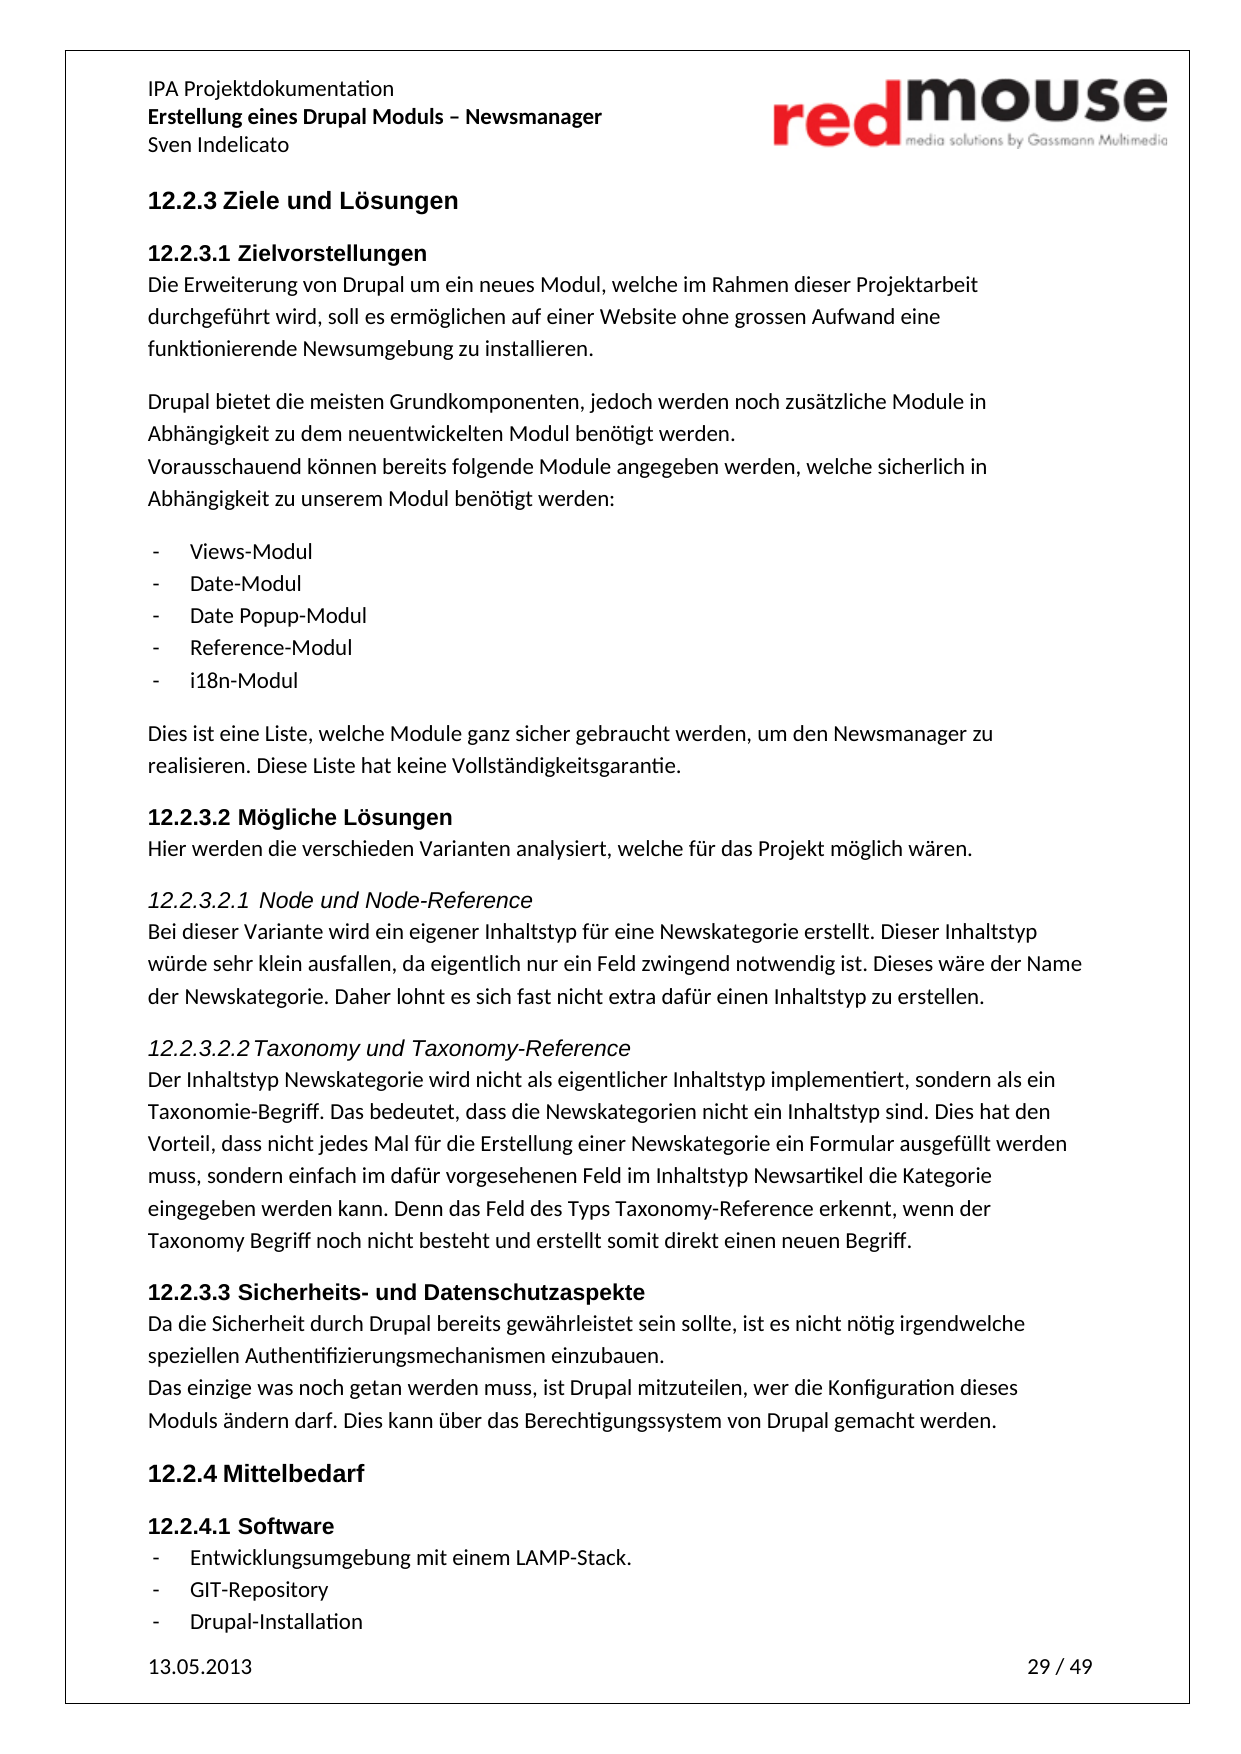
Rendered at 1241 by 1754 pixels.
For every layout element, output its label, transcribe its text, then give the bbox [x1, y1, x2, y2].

list GIT-Repository [152, 1575, 1093, 1603]
subtitle Mögliche Lösungen [148, 804, 1093, 830]
text Drupal bietet die meisten Grundkomponenten, jedoch werden noch zusätzliche Module in Abhängigkeit zu dem neuentwickelten Modul benötigt werden. Vorausschauend können bereits folgende Module angegeben werden, welche sicherlich in Abhängigkeit zu unserem Modul benötigt werden: [148, 387, 1093, 512]
subtitle Sicherheits- und Datenschutzaspekte [148, 1279, 1093, 1305]
text Der Inhaltstyp Newskategorie wird nicht als eigentlicher Inhaltstyp implementiert, sondern als ein Taxonomie-Begriff. Das bedeutet, dass die Newskategorien nicht ein Inhaltstyp sind. Dies hat den Vorteil, dass nicht jedes Mal für die Erstellung einer Newskategorie ein Formular ausgefüllt werden muss, sondern einfach im dafür vorgesehenen Feld im Inhaltstyp Newsartikel die Kategorie eingegeben werden kann. Denn das Feld des Typs Taxonomy-Reference erkennt, wenn der Taxonomy Begriff noch nicht besteht und erstellt somit direkt einen neuen Begriff. [148, 1065, 1093, 1254]
text Da die Sicherheit durch Drupal bereits gewährleistet sein sollte, ist es nicht nötig irgendwelche speziellen Authentifizierungsmechanismen einzubauen. Das einzige was noch getan werden muss, ist Drupal mitzuteilen, wer die Konfiguration dieses Moduls ändern darf. Dies kann über das Berechtigungssystem von Drupal gemacht werden. [148, 1309, 1093, 1434]
picture [773, 78, 1168, 149]
list Date Popup-Modul [152, 601, 1093, 629]
subtitle Mittelbedarf [148, 1459, 1093, 1487]
subtitle Zielvorstellungen [148, 240, 1093, 266]
list Reference-Modul [152, 633, 1093, 662]
text Die Erweiterung von Drupal um ein neues Modul, welche im Rahmen dieser Projektarbeit durchgeführt wird, soll es ermöglichen auf einer Website ohne grossen Aufwand eine funktionierende Newsumgebung zu installieren. [148, 270, 1093, 362]
list Date-Modul [152, 569, 1093, 597]
list Views-Modul [152, 537, 1093, 565]
text Hier werden die verschieden Varianten analysiert, welche für das Projekt möglich wären. [148, 834, 1093, 862]
list i18n-Modul [152, 666, 1093, 694]
subtitle Node und Node-Reference [148, 887, 1093, 913]
text Dies ist eine Liste, welche Module ganz sicher gebraucht werden, um den Newsmanager zu realisieren. Diese Liste hat keine Vollständigkeitsgarantie. [148, 719, 1093, 779]
subtitle Ziele und Lösungen [148, 186, 1093, 215]
list Entwicklungsumgebung mit einem LAMP-Stack. [152, 1543, 1093, 1571]
text Bei dieser Variante wird ein eigener Inhaltstyp für eine Newskategorie erstellt. Dieser Inhaltstyp würde sehr klein ausfallen, da eigentlich nur ein Feld zwingend notwendig ist. Dieses wäre der Name der Newskategorie. Daher lohnt es sich fast nicht extra dafür einen Inhaltstyp zu erstellen. [148, 917, 1093, 1010]
subtitle Software [148, 1513, 1093, 1539]
subtitle Taxonomy und Taxonomy-Reference [148, 1035, 1093, 1061]
list Drupal-Installation [152, 1607, 1093, 1635]
